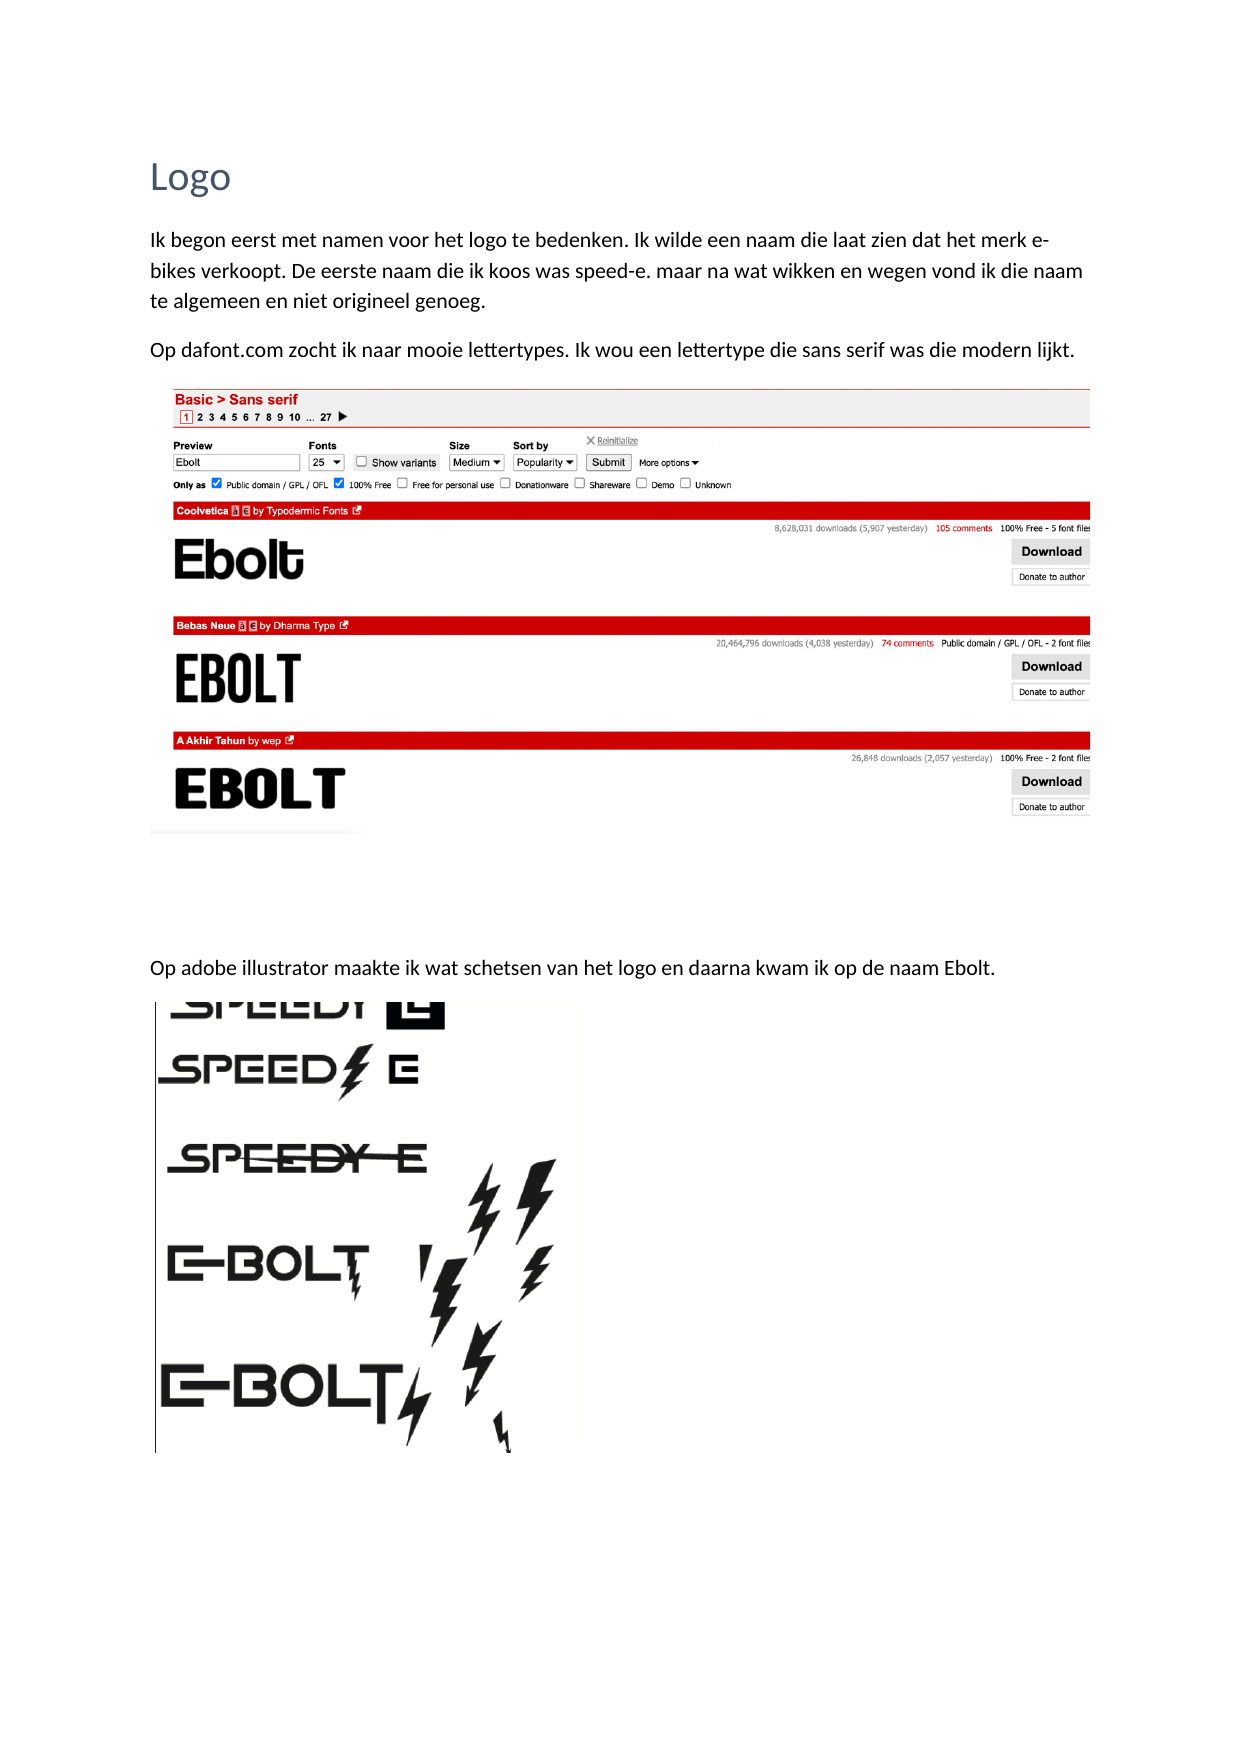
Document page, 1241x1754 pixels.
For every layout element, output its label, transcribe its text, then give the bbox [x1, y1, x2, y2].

text Op dafont.com zocht ik naar mooie lettertypes. Ik wou een lettertype die sans serif was die modern lijkt. [150, 336, 1090, 363]
text Op adobe illustrator maakte ik wat schetsen van het logo en daarna kwam ik op de naam Ebolt. [150, 954, 1090, 981]
text Ik begon eerst met namen voor het logo te bedenken. Ik wilde een naam die laat zien dat het merk e-bikes verkoopt. De eerste naam die ik koos was speed-e. maar na wat wikken en wegen vond ik die naam te algemeen en niet origineel genoeg. [150, 227, 1090, 314]
picture [150, 385, 1091, 834]
subtitle Logo [150, 150, 1090, 201]
picture [155, 1002, 582, 1453]
